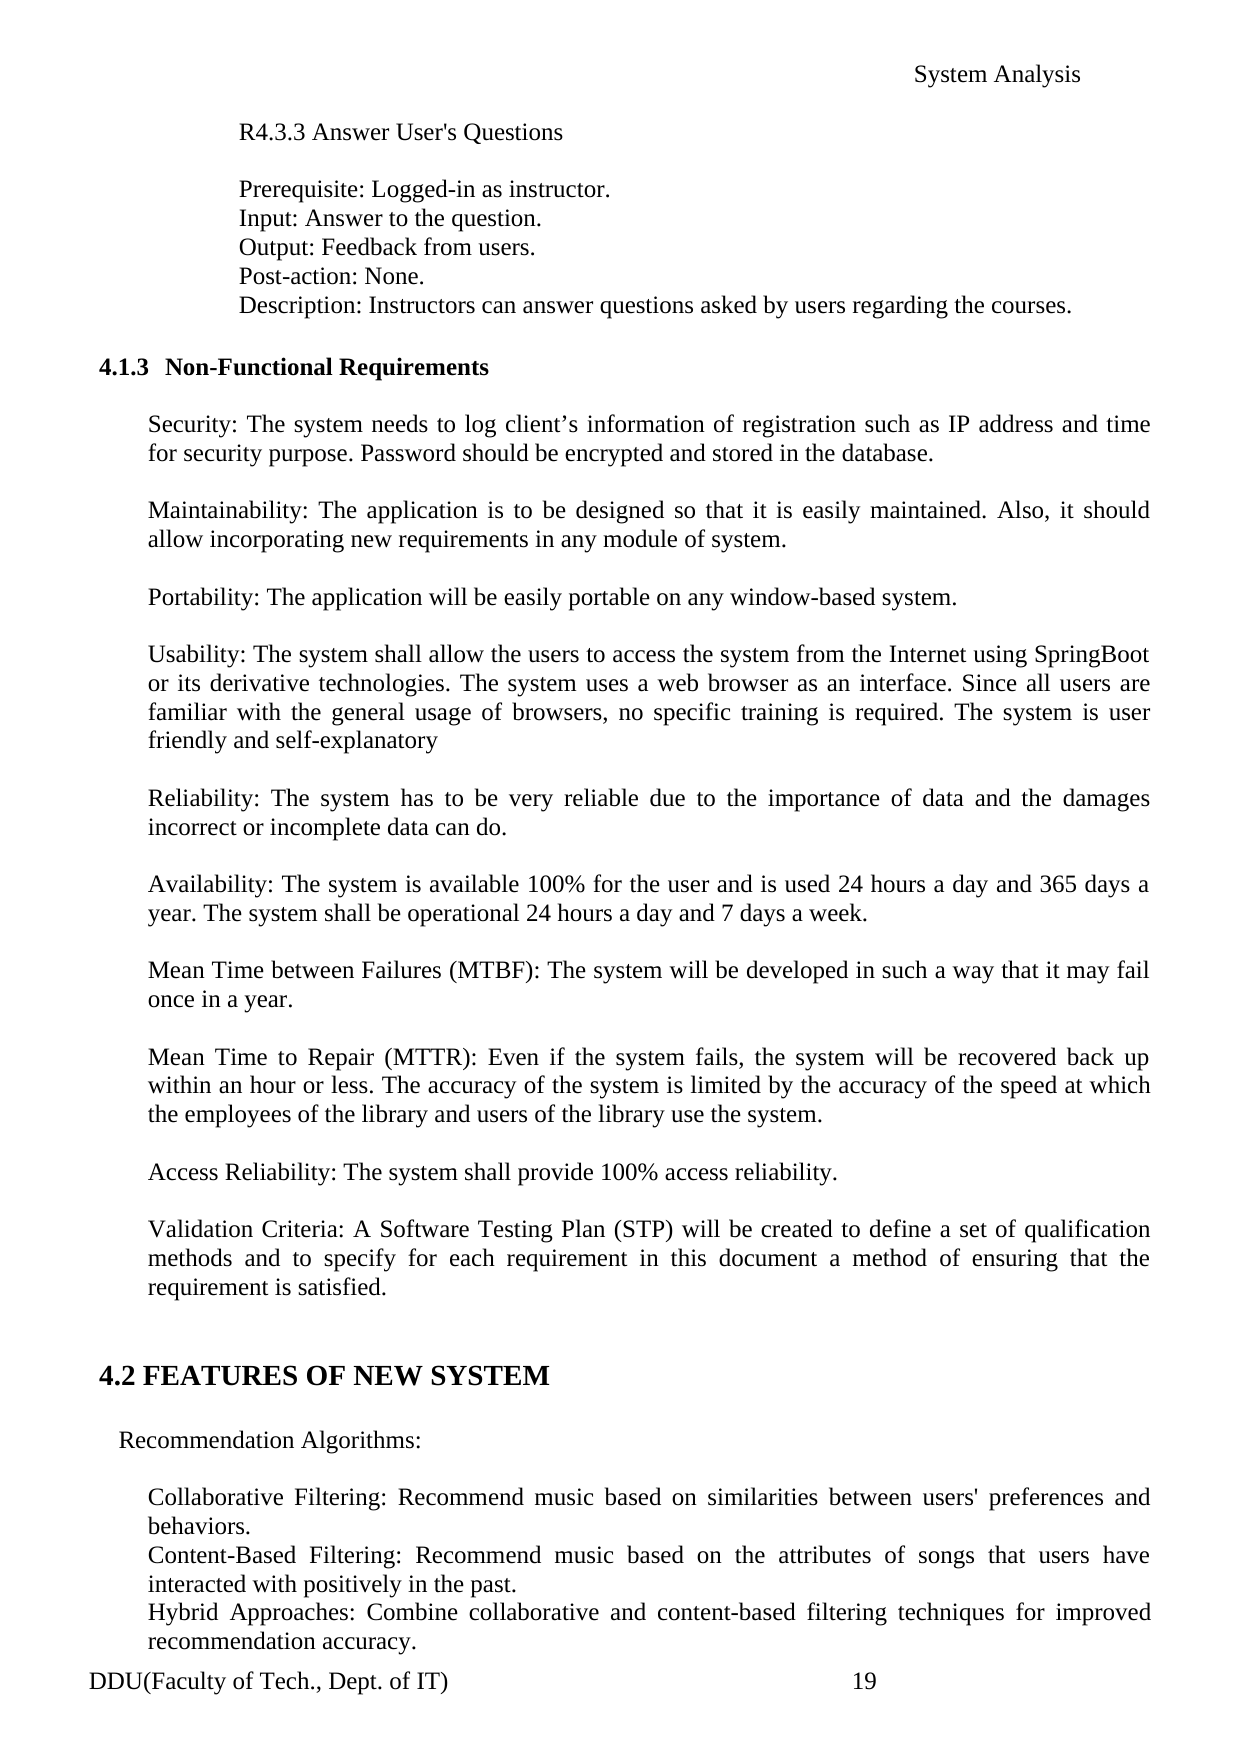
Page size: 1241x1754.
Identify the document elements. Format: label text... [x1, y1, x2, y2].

text R4.3.3 Answer User's Questions [164, 117, 1137, 145]
text Validation Criteria: A Software Testing Plan (STP) will be created to define a set of qualification methods and to specify for each requirement in this document a method of ensuring that the requirement is satisfied. [148, 1214, 1152, 1300]
text Maintainability: The application is to be designed so that it is easily maintained. Also, it should allow incorporating new requirements in any module of system. [148, 495, 1152, 553]
text Output: Feedback from users. [164, 232, 1137, 261]
text Prerequisite: Logged-in as instructor. [164, 174, 1137, 203]
subtitle FEATURES OF NEW SYSTEM [99, 1358, 1152, 1391]
text Recommendation Algorithms: [118, 1425, 1152, 1454]
text Security: The system needs to log client’s information of registration such as IP address and time for security purpose. Password should be encrypted and stored in the database. [148, 409, 1152, 467]
text Usability: The system shall allow the users to access the system from the Internet using SpringBoot or its derivative technologies. The system uses a web browser as an interface. Since all users are familiar with the general usage of browsers, no specific training is required. The system is user friendly and self-explanatory [148, 639, 1152, 754]
text Collaborative Filtering: Recommend music based on similarities between users' preferences and behaviors. [148, 1482, 1152, 1540]
text Mean Time between Failures (MTBF): The system will be developed in such a way that it may fail once in a year. [148, 955, 1152, 1013]
text Availability: The system is available 100% for the user and is used 24 hours a day and 365 days a year. The system shall be operational 24 hours a day and 7 days a week. [148, 869, 1152, 927]
subtitle Non-Functional Requirements [99, 352, 1152, 380]
text Description: Instructors can answer questions asked by users regarding the courses. [164, 290, 1137, 318]
text Input: Answer to the question. [164, 203, 1137, 232]
text Content-Based Filtering: Recommend music based on the attributes of songs that users have interacted with positively in the past. [148, 1540, 1152, 1597]
text Hybrid Approaches: Combine collaborative and content-based filtering techniques for improved recommendation accuracy. [148, 1597, 1152, 1655]
text Access Reliability: The system shall provide 100% access reliability. [148, 1157, 1152, 1185]
text Post-action: None. [164, 261, 1137, 290]
text Portability: The application will be easily portable on any window-based system. [148, 582, 1152, 610]
text Mean Time to Repair (MTTR): Even if the system fails, the system will be recovered back up within an hour or less. The accuracy of the system is limited by the accuracy of the speed at which the employees of the library and users of the library use the system. [148, 1042, 1152, 1128]
text Reliability: The system has to be very reliable due to the importance of data and the damages incorrect or incomplete data can do. [148, 783, 1152, 840]
